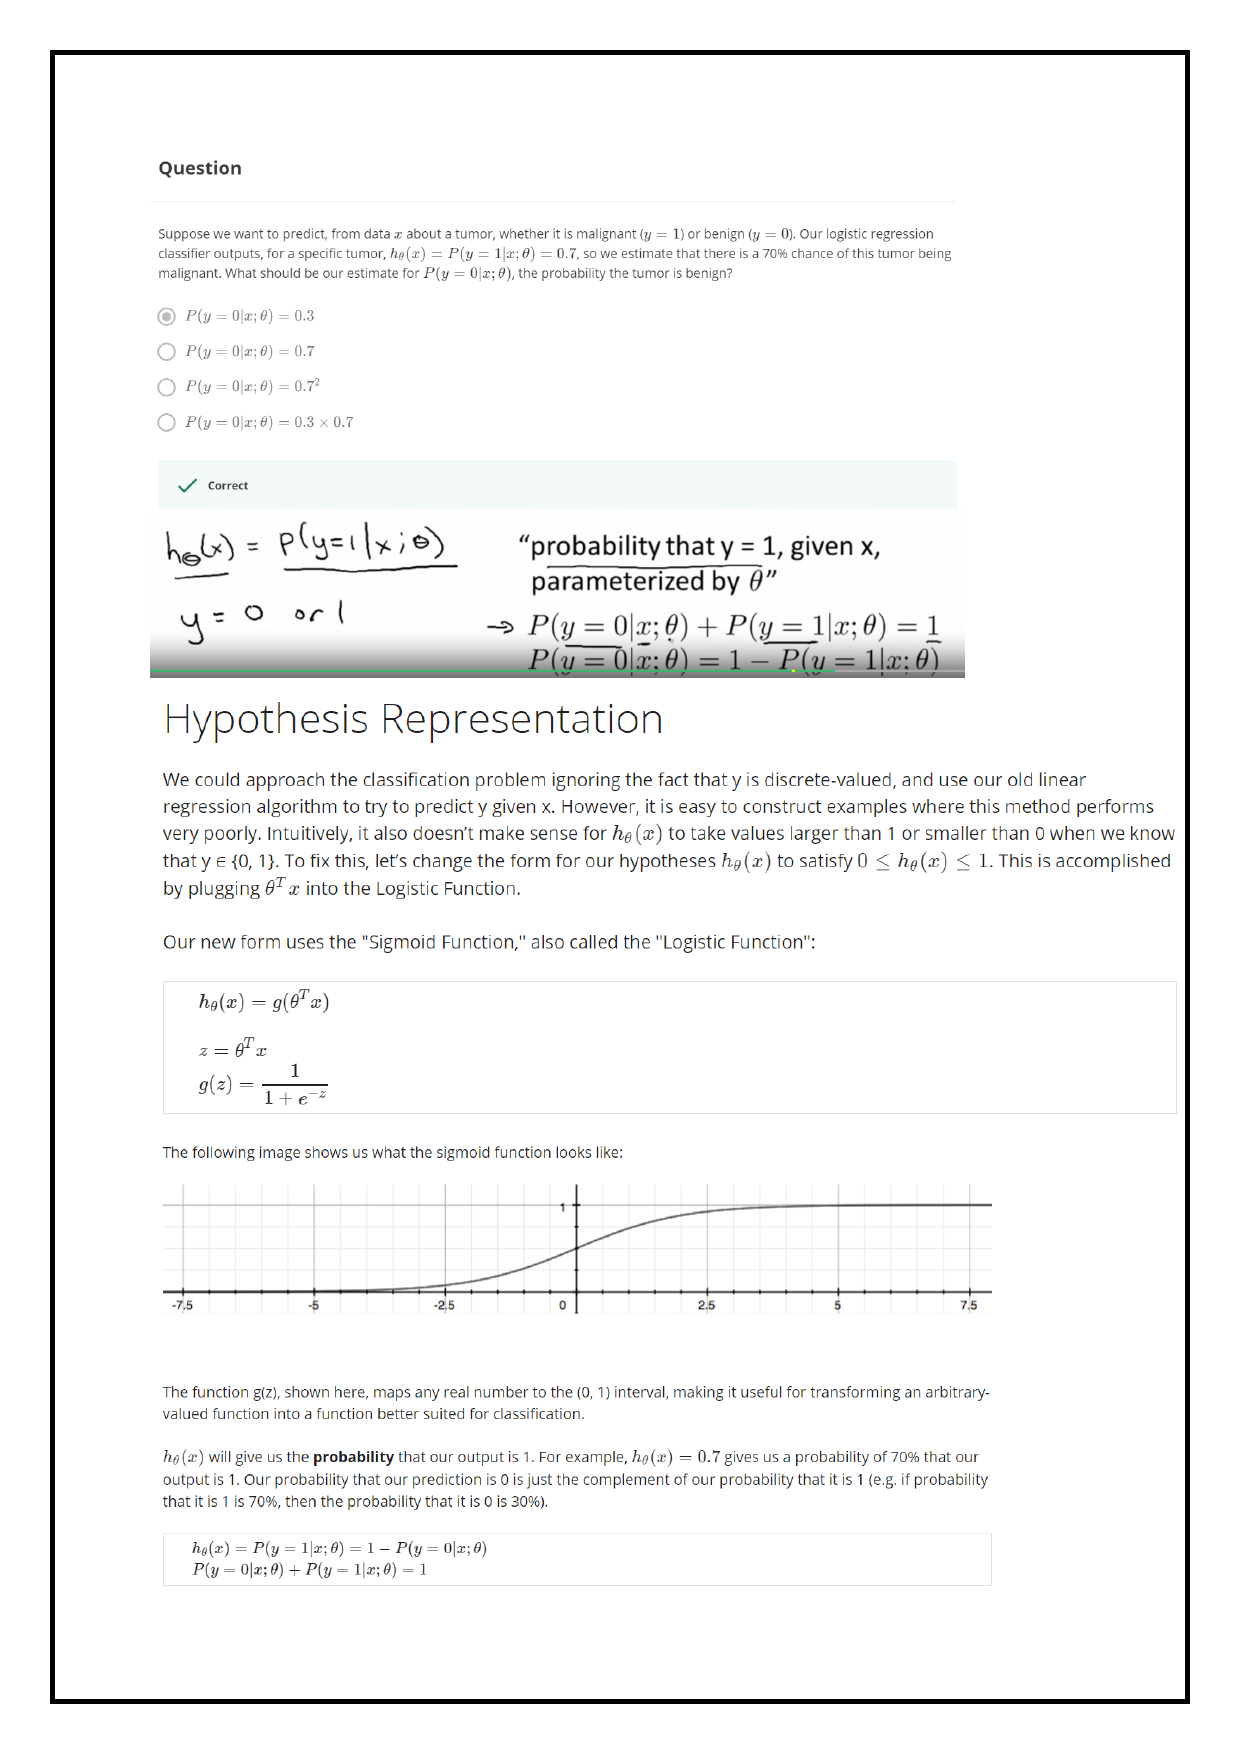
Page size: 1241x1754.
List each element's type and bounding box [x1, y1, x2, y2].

picture [150, 510, 965, 678]
picture [1190, 680, 1198, 1130]
picture [150, 1132, 1019, 1598]
picture [150, 680, 1185, 1130]
picture [150, 150, 957, 509]
